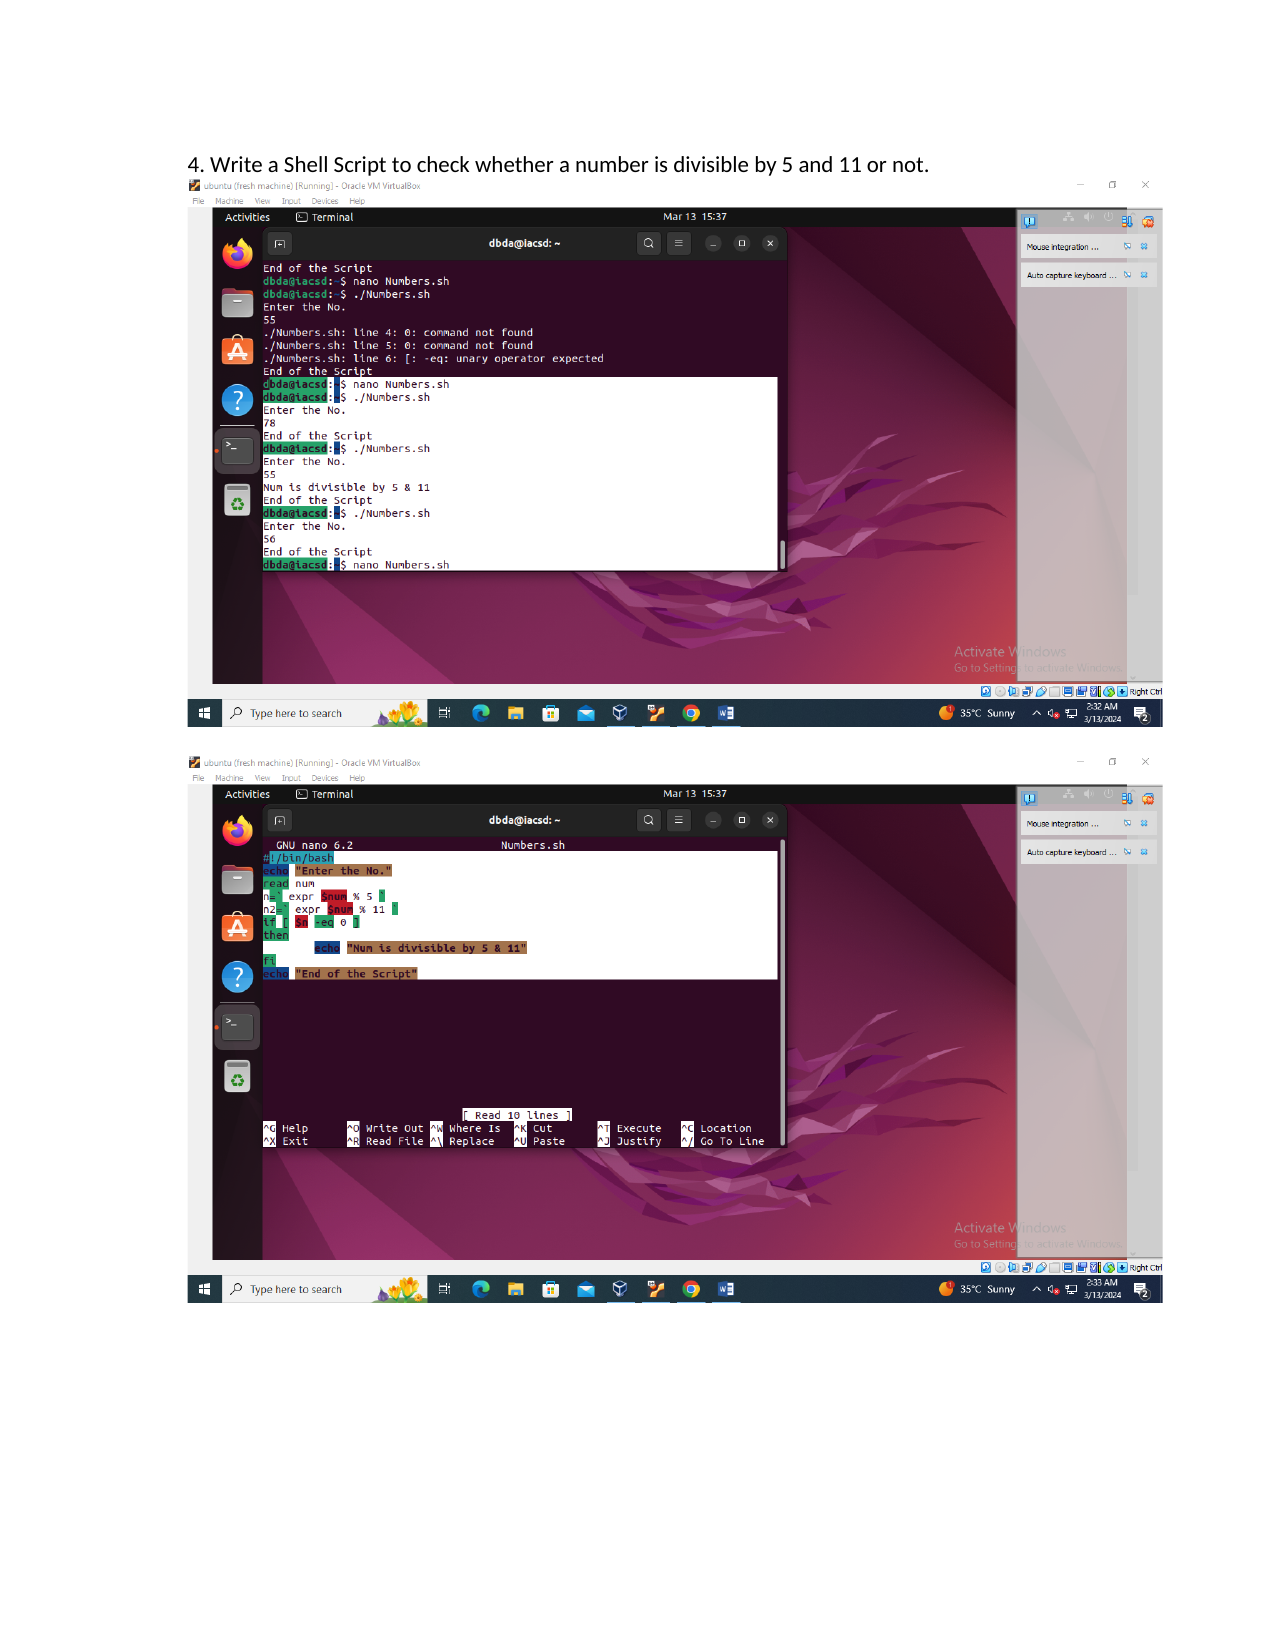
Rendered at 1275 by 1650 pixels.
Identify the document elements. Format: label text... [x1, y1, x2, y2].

picture [187, 178, 1163, 727]
picture [187, 754, 1163, 1303]
text 4. Write a Shell Script to check whether a number is divisible by 5 and 11 or not. [187, 150, 1125, 178]
